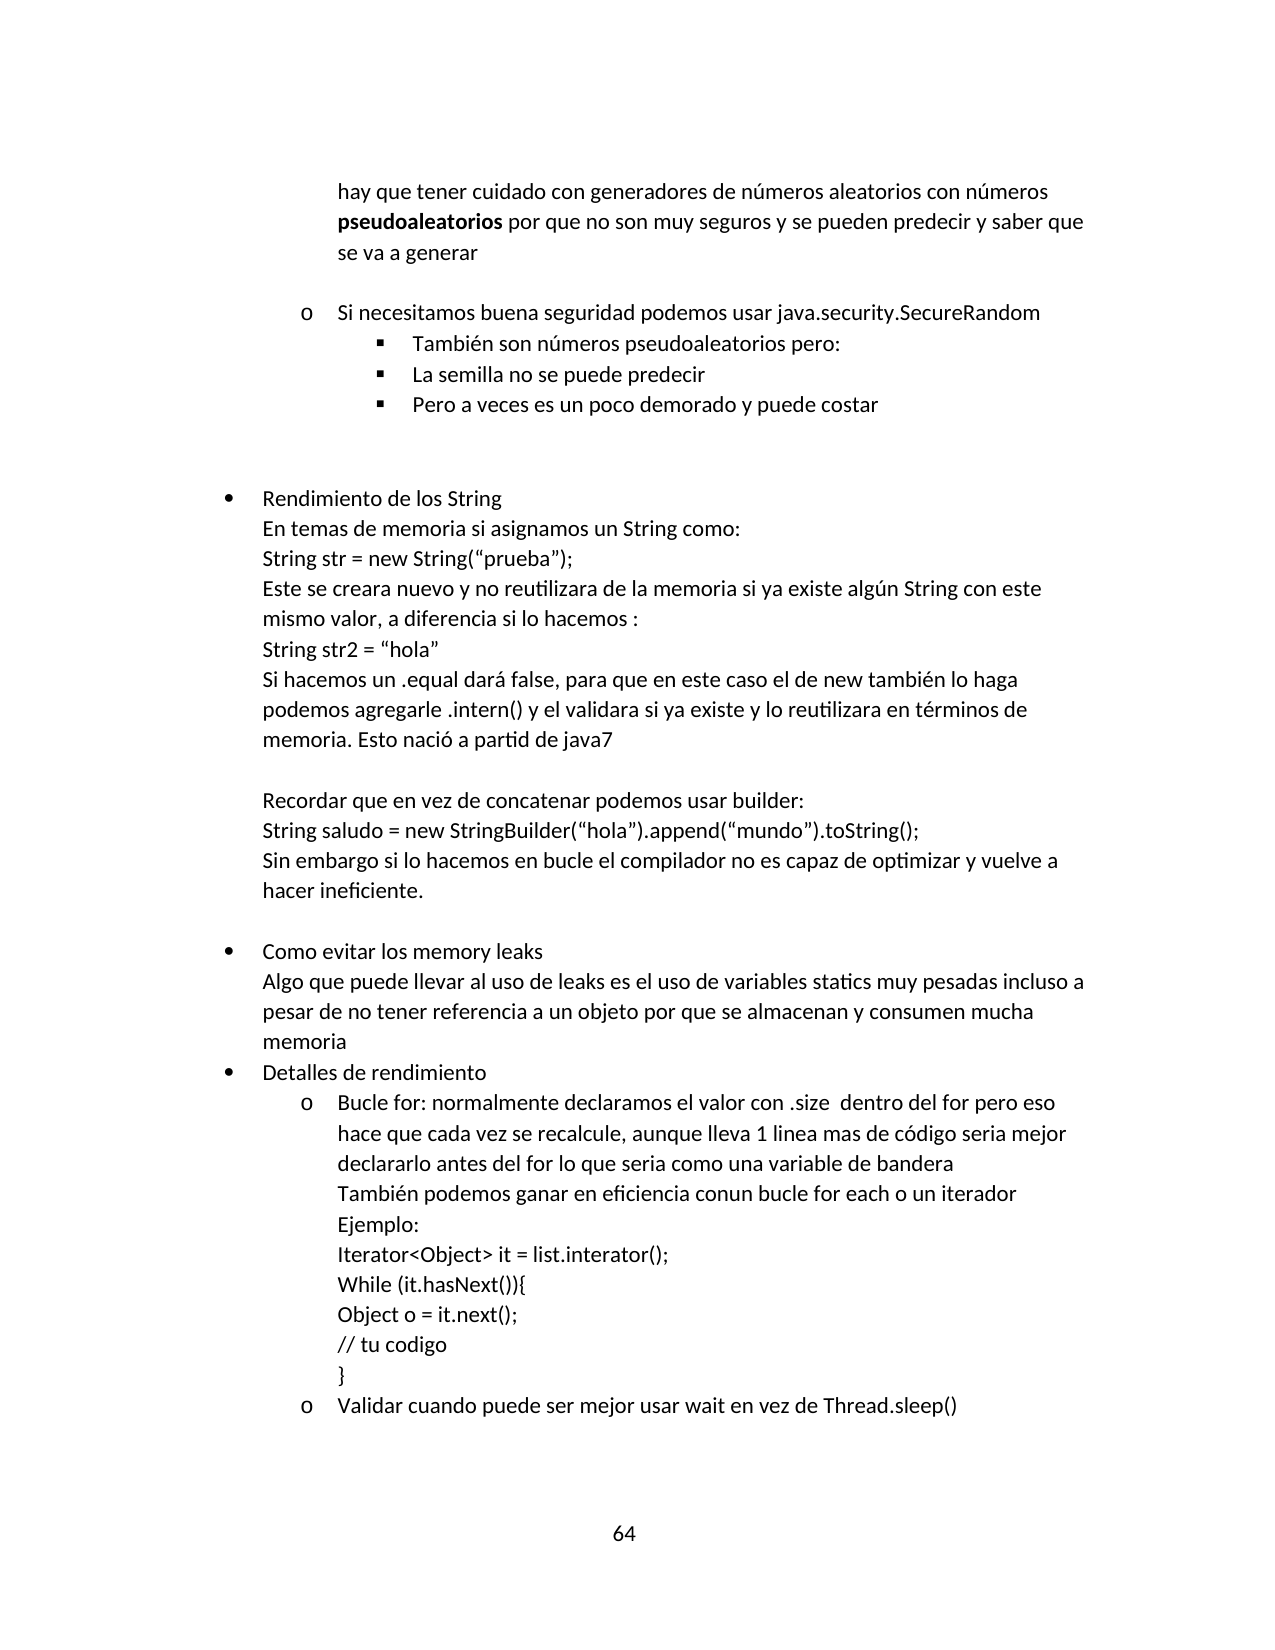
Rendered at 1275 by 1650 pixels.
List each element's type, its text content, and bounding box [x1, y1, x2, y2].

list Este se creara nuevo y no reutilizara de la memoria si ya existe algún String con este mismo valor, a diferencia si lo hacemos : [262, 574, 1098, 632]
list Ejemplo: [337, 1210, 1098, 1238]
list Iterator<Object> it = list.interator(); [337, 1240, 1098, 1268]
list String str2 = “hola” [262, 635, 1098, 663]
list Pero a veces es un poco demorado y puede costar [375, 390, 1098, 418]
list Object o = it.next(); [337, 1300, 1098, 1328]
list En temas de memoria si asignamos un String como: [262, 514, 1098, 542]
list Recordar que en vez de concatenar podemos usar builder: String saludo = new StringBuilder(“hola”).append(“mundo”).toString(); [262, 786, 1098, 844]
list Rendimiento de los String [225, 484, 1098, 512]
list While (it.hasNext()){ [337, 1270, 1098, 1298]
list String str = new String(“prueba”); [262, 544, 1098, 572]
list Si necesitamos buena seguridad podemos usar java.security.SecureRandom [300, 298, 1098, 327]
list Como evitar los memory leaks [225, 937, 1098, 965]
list Validar cuando puede ser mejor usar wait en vez de Thread.sleep() [300, 1391, 1098, 1420]
list Detalles de rendimiento [225, 1058, 1098, 1086]
list // tu codigo [337, 1331, 1098, 1359]
list Si hacemos un .equal dará false, para que en este caso el de new también lo haga podemos agregarle .intern() y el validara si ya existe y lo reutilizara en términos de memoria. Esto nació a partid de java7 [262, 665, 1098, 753]
list Sin embargo si lo hacemos en bucle el compilador no es capaz de optimizar y vuelve a hacer ineficiente. [262, 846, 1098, 904]
list La semilla no se puede predecir [375, 360, 1098, 388]
list Algo que puede llevar al uso de leaks es el uso de variables statics muy pesadas incluso a pesar de no tener referencia a un objeto por que se almacenan y consumen mucha memoria [262, 967, 1098, 1055]
list También son números pseudoaleatorios pero: [375, 329, 1098, 357]
list } [337, 1361, 1098, 1389]
list También podemos ganar en eficiencia conun bucle for each o un iterador [337, 1179, 1098, 1208]
list Bucle for: normalmente declaramos el valor con .size dentro del for pero eso hace que cada vez se recalcule, aunque lleva 1 linea mas de código seria mejor declararlo antes del for lo que seria como una variable de bandera [300, 1088, 1098, 1177]
list hay que tener cuidado con generadores de números aleatorios con números pseudoaleatorios por que no son muy seguros y se pueden predecir y saber que se va a generar [337, 177, 1098, 266]
